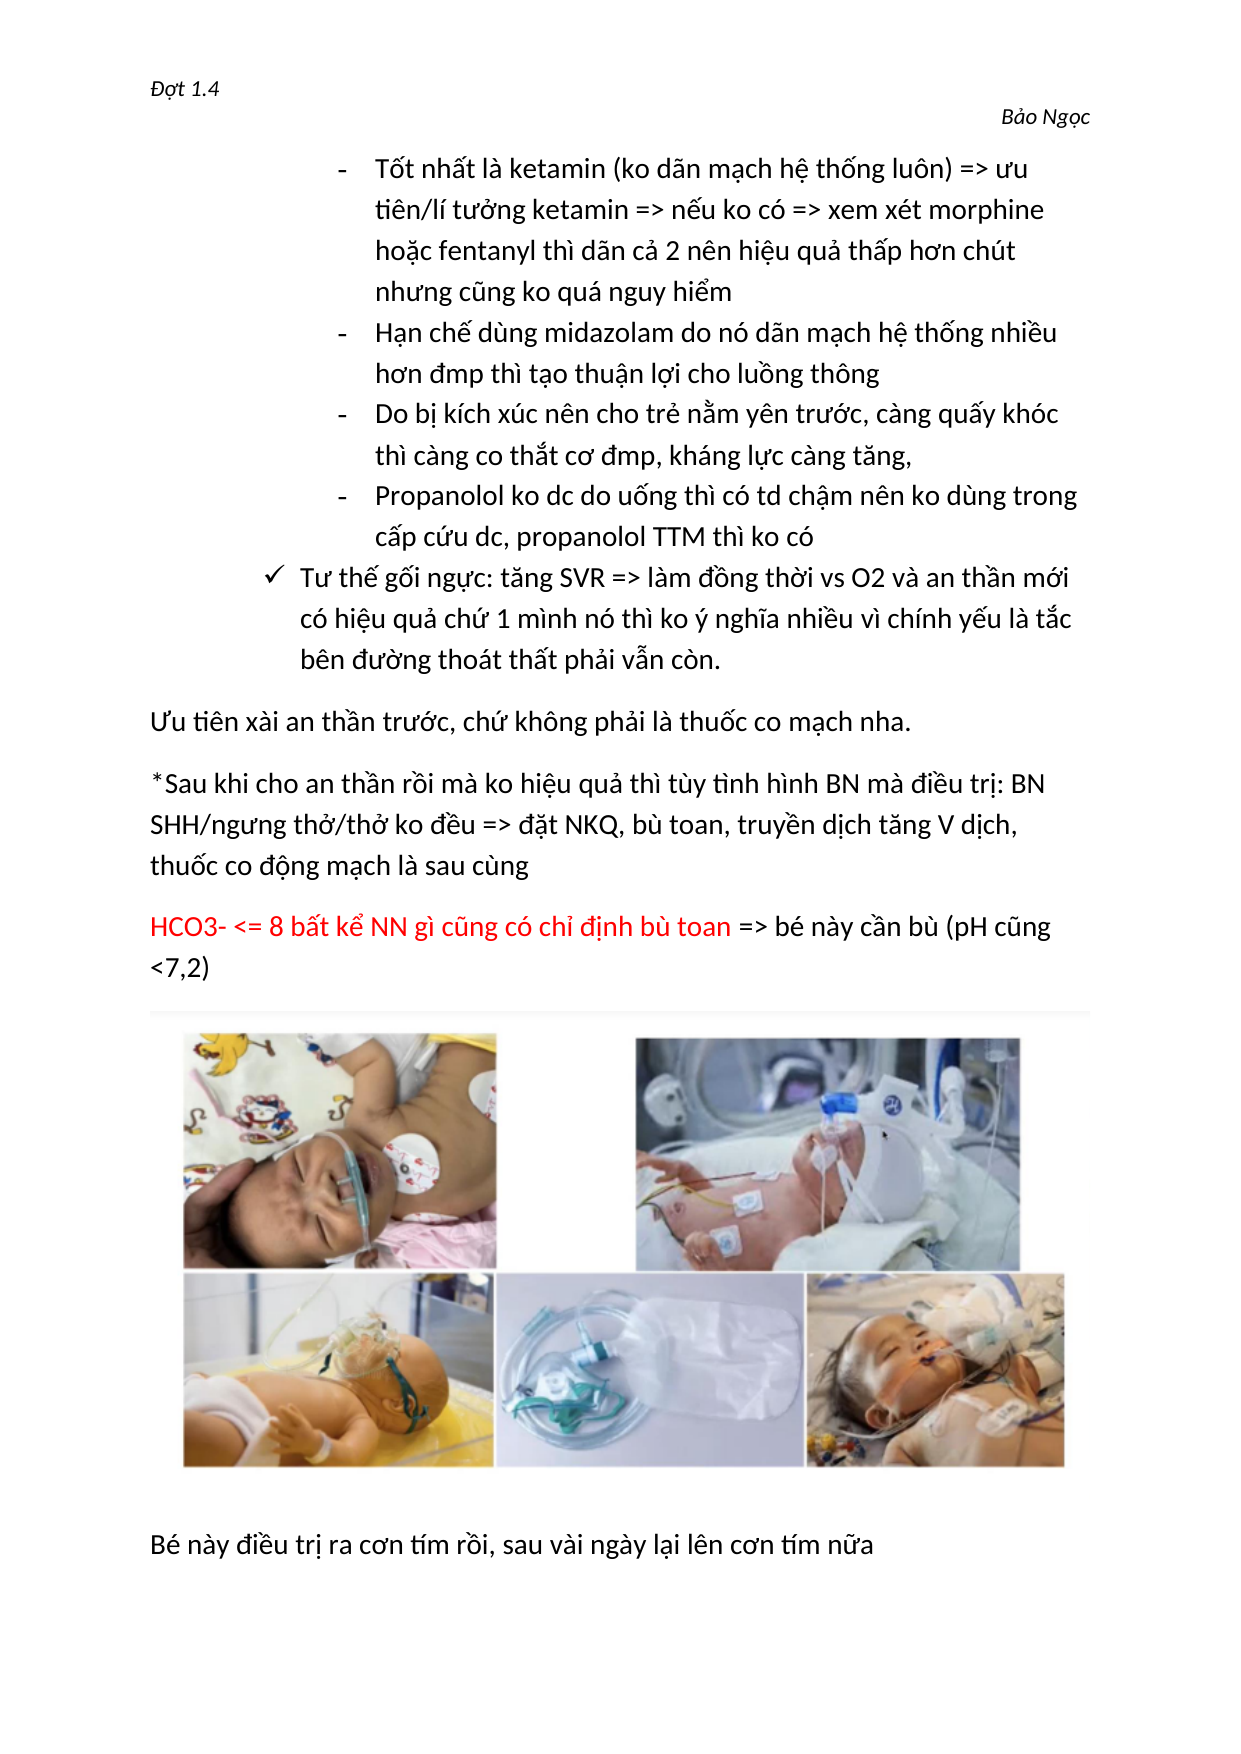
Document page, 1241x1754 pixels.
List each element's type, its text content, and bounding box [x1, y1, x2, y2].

text HCO3- <= 8 bất kể NN gì cũng có chỉ định bù toan => bé này cần bù (pH cũng <7,2) [150, 908, 1090, 985]
text *Sau khi cho an thần rồi mà ko hiệu quả thì tùy tình hình BN mà điều trị: BN SHH/ngưng thở/thở ko đều => đặt NKQ, bù toan, truyền dịch tăng V dịch, thuốc co động mạch là sau cùng [150, 765, 1090, 882]
text Ưu tiên xài an thần trước, chứ không phải là thuốc co mạch nha. [150, 703, 1090, 739]
list Propanolol ko dc do uống thì có td chậm nên ko dùng trong cấp cứu dc, propanolol TTM thì ko có [337, 477, 1090, 554]
list Tư thế gối ngực: tăng SVR => làm đồng thời vs O2 và an thần mới có hiệu quả chứ 1 mình nó thì ko ý nghĩa nhiều vì chính yếu là tắc bên đường thoát thất phải vẫn còn. [262, 559, 1090, 677]
list Tốt nhất là ketamin (ko dãn mạch hệ thống luôn) => ưu tiên/lí tưởng ketamin => nếu ko có => xem xét morphine hoặc fentanyl thì dãn cả 2 nên hiệu quả thấp hơn chút nhưng cũng ko quá nguy hiểm [337, 150, 1090, 308]
list Do bị kích xúc nên cho trẻ nằm yên trước, càng quấy khóc thì càng co thắt cơ đmp, kháng lực càng tăng, [337, 396, 1090, 472]
list Hạn chế dùng midazolam do nó dãn mạch hệ thống nhiều hơn đmp thì tạo thuận lợi cho luồng thông [337, 314, 1090, 390]
text Bé này điều trị ra cơn tím rồi, sau vài ngày lại lên cơn tím nữa [150, 1526, 1090, 1561]
picture [150, 1011, 1091, 1501]
